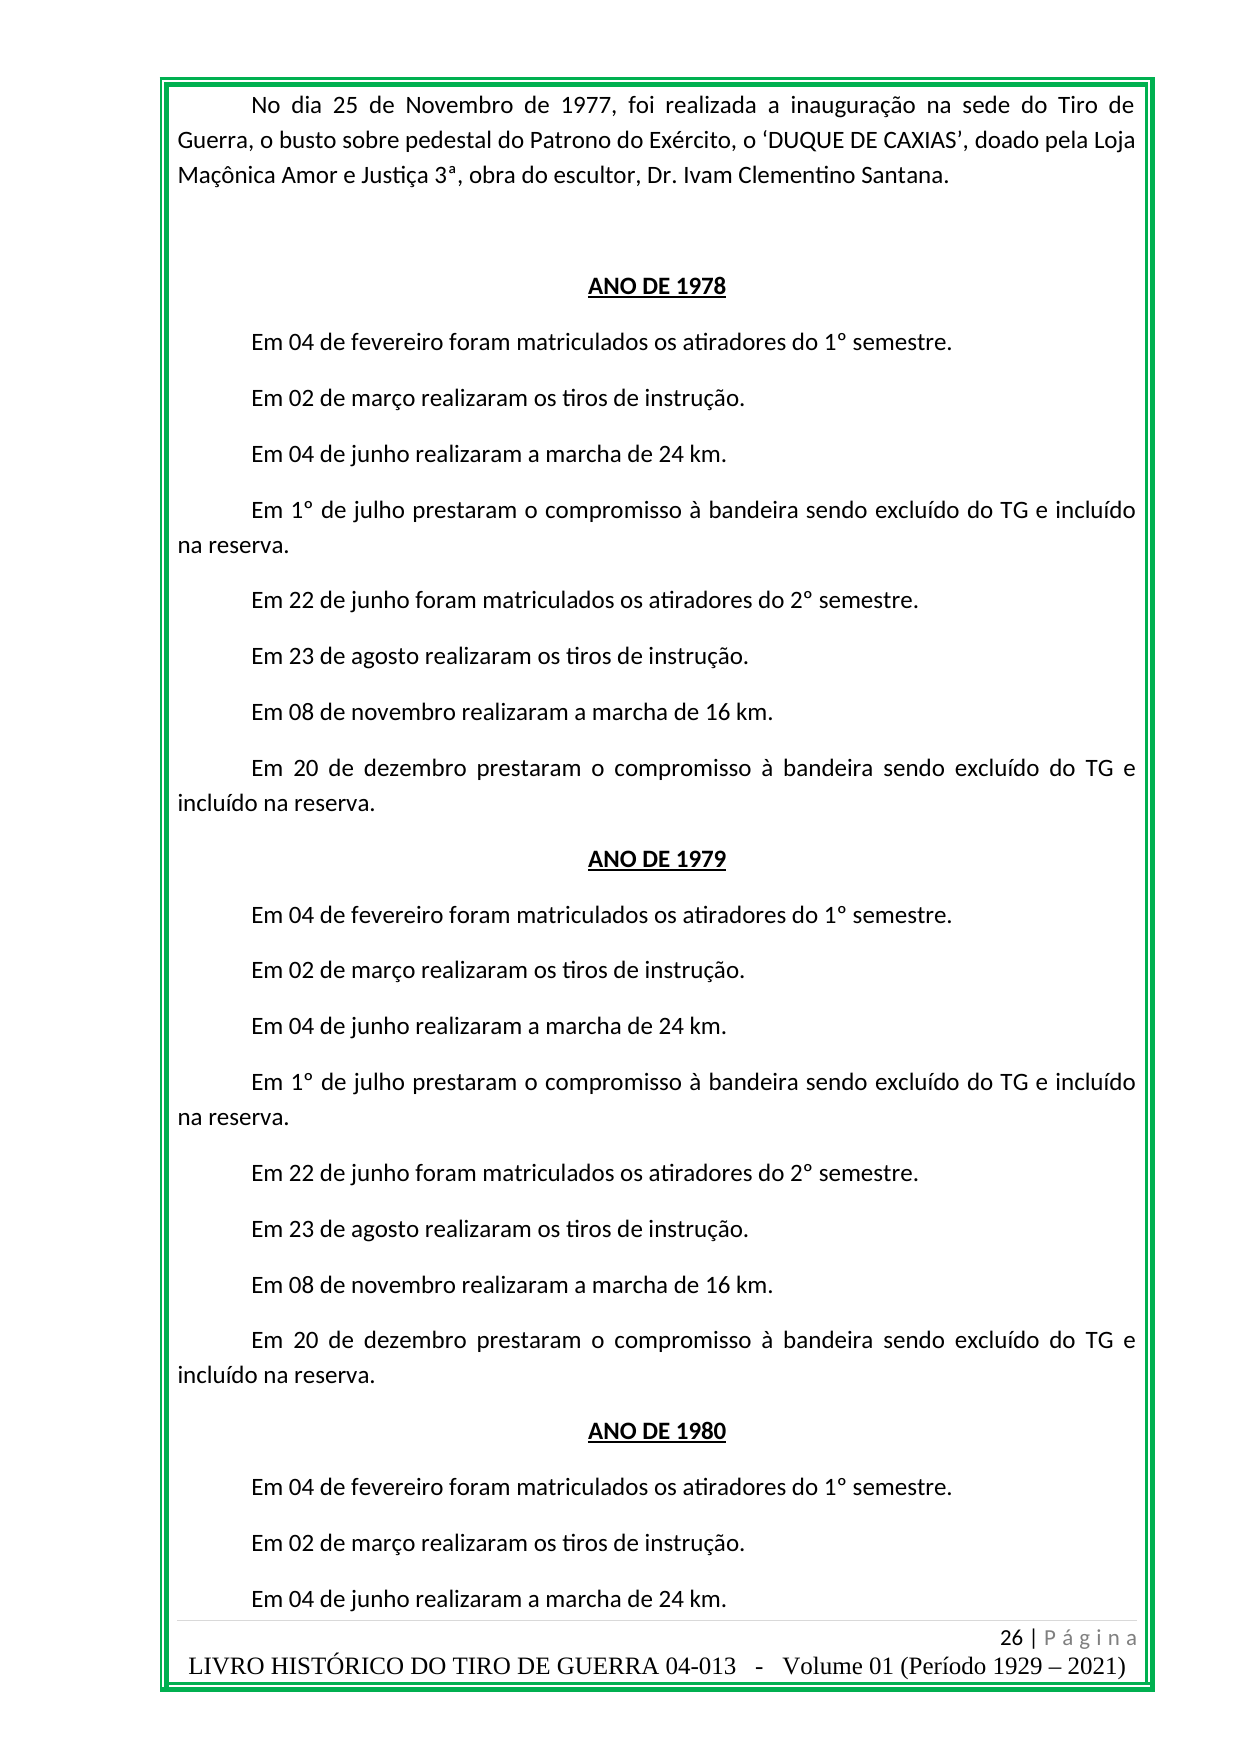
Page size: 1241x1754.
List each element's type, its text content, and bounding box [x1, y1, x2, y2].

text Em 04 de junho realizaram a marcha de 24 km. [177, 1010, 1137, 1041]
text Em 04 de fevereiro foram matriculados os atiradores do 1º semestre. [177, 326, 1137, 357]
text Em 04 de fevereiro foram matriculados os atiradores do 1º semestre. [177, 1471, 1137, 1502]
text Em 23 de agosto realizaram os tiros de instrução. [177, 1213, 1137, 1243]
text Em 23 de agosto realizaram os tiros de instrução. [177, 640, 1137, 671]
text Em 1º de julho prestaram o compromisso à bandeira sendo excluído do TG e incluído na reserva. [177, 1066, 1137, 1132]
text Em 08 de novembro realizaram a marcha de 16 km. [177, 1269, 1137, 1299]
text No dia 25 de Novembro de 1977, foi realizada a inauguração na sede do Tiro de Guerra, o busto sobre pedestal do Patrono do Exército, o ‘DUQUE DE CAXIAS’, doado pela Loja Maçônica Amor e Justiça 3ª, obra do escultor, Dr. Ivam Clementino Santana. [177, 89, 1137, 189]
text Em 02 de março realizaram os tiros de instrução. [177, 954, 1137, 985]
text ANO DE 1978 [177, 270, 1137, 301]
text Em 22 de junho foram matriculados os atiradores do 2º semestre. [177, 1157, 1137, 1188]
text Em 02 de março realizaram os tiros de instrução. [177, 382, 1137, 413]
text Em 20 de dezembro prestaram o compromisso à bandeira sendo excluído do TG e incluído na reserva. [177, 752, 1137, 818]
text ANO DE 1979 [177, 843, 1137, 873]
text Em 08 de novembro realizaram a marcha de 16 km. [177, 696, 1137, 727]
text Em 02 de março realizaram os tiros de instrução. [177, 1527, 1137, 1558]
text Em 22 de junho foram matriculados os atiradores do 2º semestre. [177, 584, 1137, 615]
text ANO DE 1980 [177, 1415, 1137, 1446]
text Em 20 de dezembro prestaram o compromisso à bandeira sendo excluído do TG e incluído na reserva. [177, 1324, 1137, 1390]
text Em 04 de junho realizaram a marcha de 24 km. [177, 1583, 1137, 1613]
text Em 04 de junho realizaram a marcha de 24 km. [177, 438, 1137, 468]
text Em 04 de fevereiro foram matriculados os atiradores do 1º semestre. [177, 899, 1137, 929]
text Em 1º de julho prestaram o compromisso à bandeira sendo excluído do TG e incluído na reserva. [177, 494, 1137, 559]
